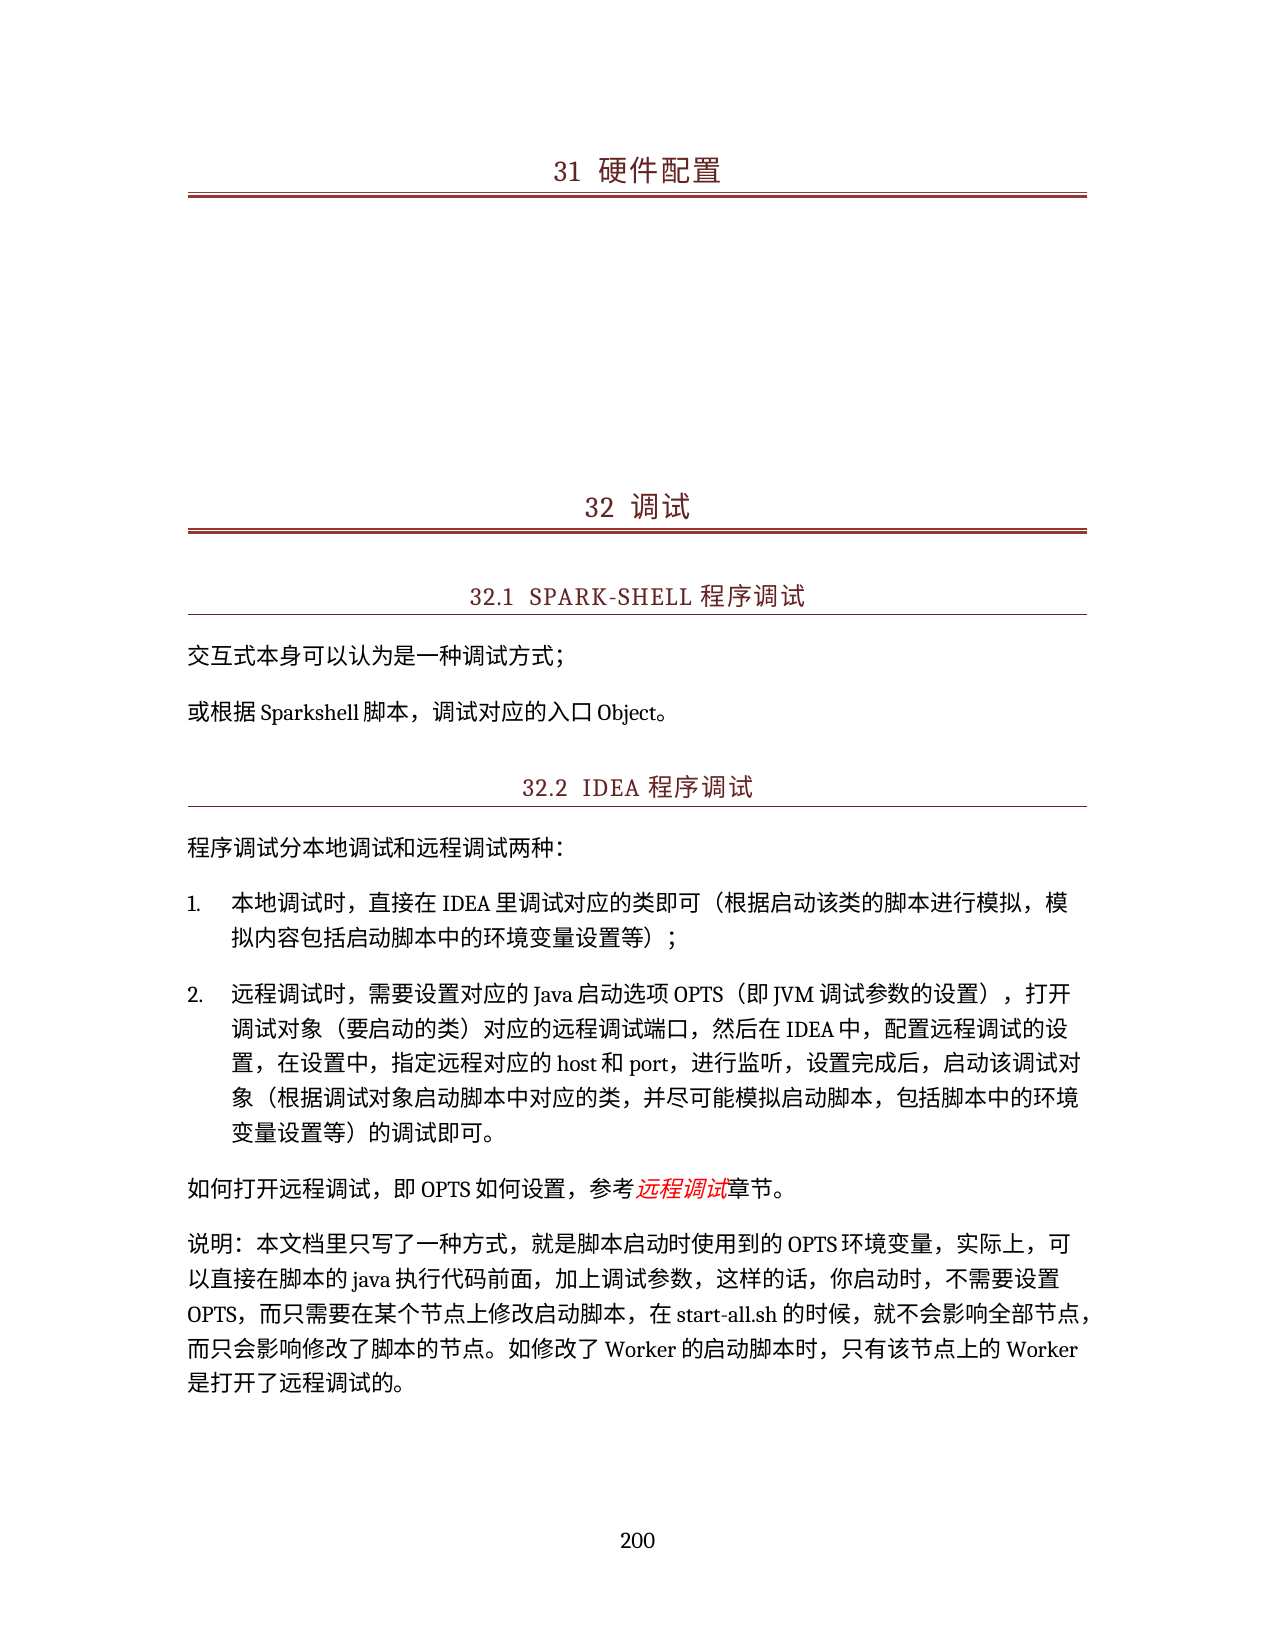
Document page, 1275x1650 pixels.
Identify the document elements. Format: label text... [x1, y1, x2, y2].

text 程序调试分本地调试和远程调试两种： [187, 830, 1087, 863]
list 远程调试时，需要设置对应的Java启动选项OPTS（即JVM调试参数的设置），打开调试对象（要启动的类）对应的远程调试端口，然后在IDEA中，配置远程调试的设置，在设置中，指定远程对应的host和port，进行监听，设置完成后，启动该调试对象（根据调试对象启动脚本中对应的类，并尽可能模拟启动脚本，包括脚本中的环境变量设置等）的调试即可。 [187, 976, 1087, 1148]
text 或根据Sparkshell脚本，调试对应的入口Object。 [187, 693, 1087, 727]
text 说明：本文档里只写了一种方式，就是脚本启动时使用到的OPTS环境变量，实际上，可以直接在脚本的java执行代码前面，加上调试参数，这样的话，你启动时，不需要设置OPTS，而只需要在某个节点上修改启动脚本，在start-all.sh的时候，就不会影响全部节点，而只会影响修改了脚本的节点。如修改了Worker的启动脚本时，只有该节点上的Worker是打开了远程调试的。 [187, 1226, 1087, 1398]
subtitle IDEA 程序调试 [187, 770, 1087, 807]
subtitle 调试 [187, 484, 1087, 534]
text 交互式本身可以认为是一种调试方式； [187, 638, 1087, 671]
subtitle Spark-shell 程序调试 [187, 578, 1087, 615]
text 如何打开远程调试，即OPTS如何设置，参考远程调试章节。 [187, 1171, 1087, 1204]
list 本地调试时，直接在IDEA里调试对应的类即可（根据启动该类的脚本进行模拟，模拟内容包括启动脚本中的环境变量设置等）； [187, 885, 1087, 953]
subtitle 硬件配置 [187, 150, 1087, 198]
